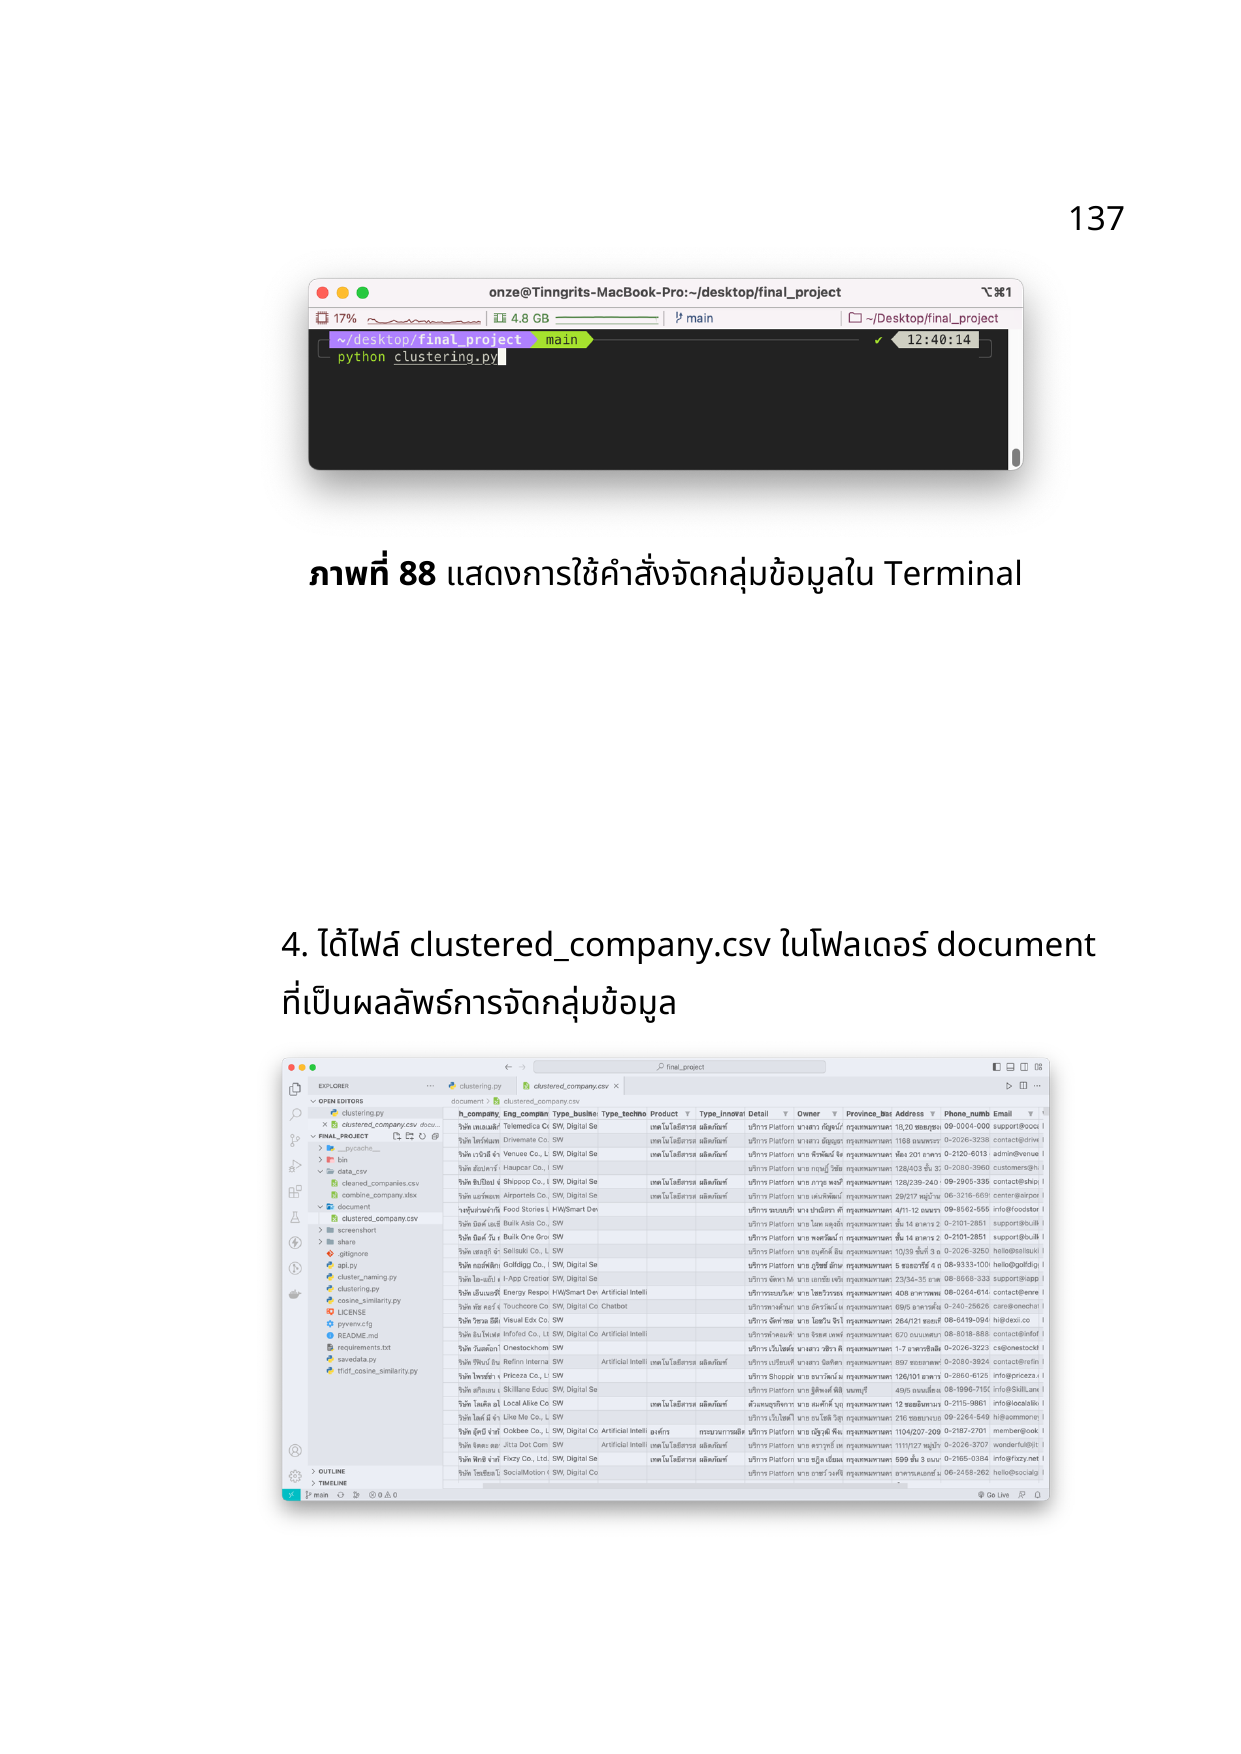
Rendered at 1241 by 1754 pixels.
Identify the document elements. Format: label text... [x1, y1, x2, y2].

picture [252, 240, 1079, 544]
text ภาพที่ 88 แสดงการใช้คำสั่งจัดกลุ่มข้อมูลใน Terminal [206, 550, 1125, 601]
text 4. ได้ไฟล์ clustered_company.csv ในโฟลเดอร์ document ที่เป็นผลลัพธ์การจัดกลุ่มข้อมูล [281, 921, 1125, 1030]
picture [252, 1037, 1079, 1540]
